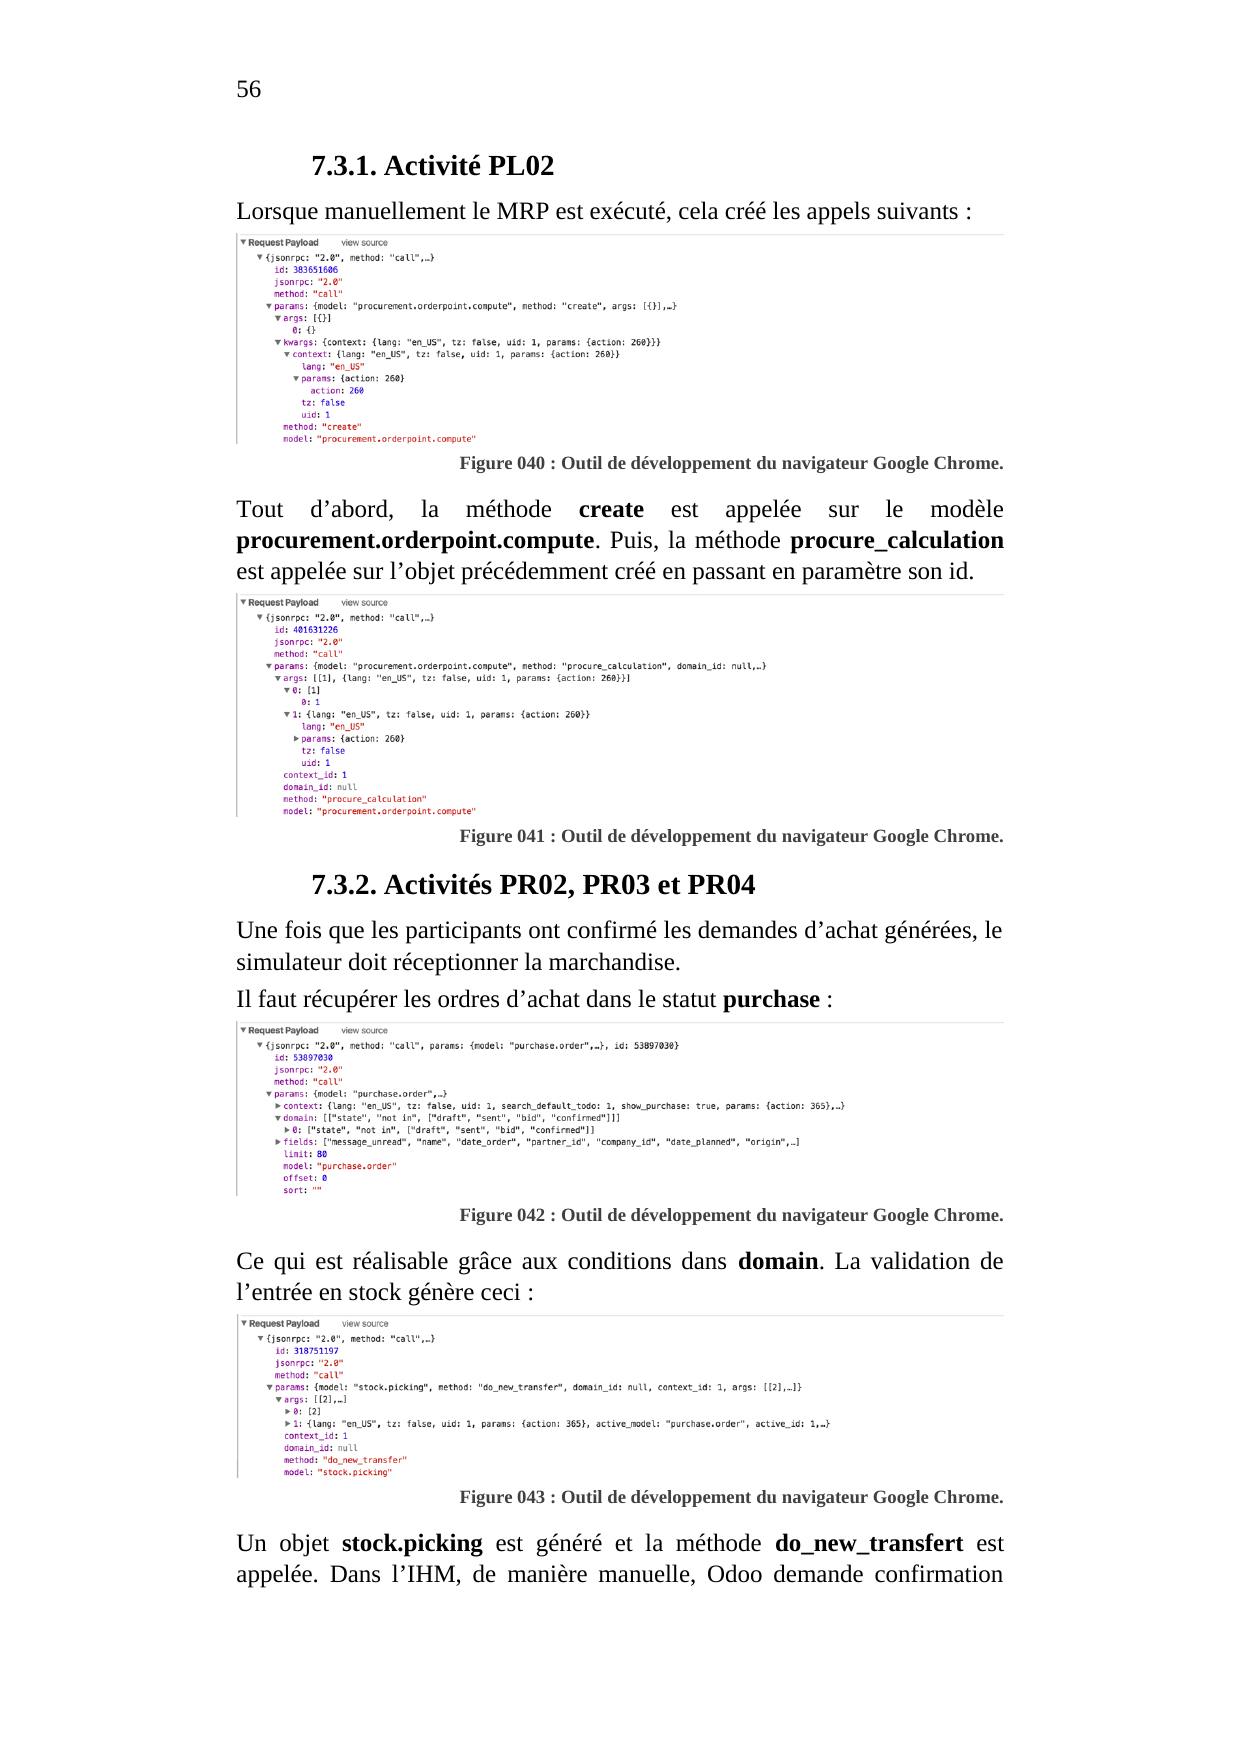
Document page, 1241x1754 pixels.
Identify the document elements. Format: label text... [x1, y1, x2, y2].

picture [236, 593, 1004, 817]
text Figure 041 : Outil de développement du navigateur Google Chrome. [236, 825, 1004, 846]
text Il faut récupérer les ordres d’achat dans le statut purchase : [236, 984, 1004, 1013]
text Figure 040 : Outil de développement du navigateur Google Chrome. [236, 452, 1004, 474]
text Figure 043 : Outil de développement du navigateur Google Chrome. [236, 1486, 1004, 1507]
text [236, 1528, 1004, 1587]
text Activités PR02, PR03 et PR04 [311, 867, 1004, 900]
text Ce qui est réalisable grâce aux conditions dans domain. La validation de l’entrée en stock génère ceci : [236, 1246, 1004, 1306]
text Activité PL02 [311, 148, 1004, 181]
text Figure 042 : Outil de développement du navigateur Google Chrome. [236, 1204, 1004, 1226]
picture [236, 1314, 1004, 1478]
text Lorsque manuellement le MRP est exécuté, cela créé les appels suivants : [236, 196, 1004, 225]
text Tout d’abord, la méthode create est appelée sur le modèle procurement.orderpoint.compute. Puis, la méthode procure_calculation est appelée sur l’objet précédemment créé en passant en paramètre son id. [236, 494, 1004, 585]
picture [236, 1021, 1004, 1196]
picture [236, 233, 1004, 444]
text Une fois que les participants ont confirmé les demandes d’achat générées, le simulateur doit réceptionner la marchandise. [236, 916, 1004, 975]
